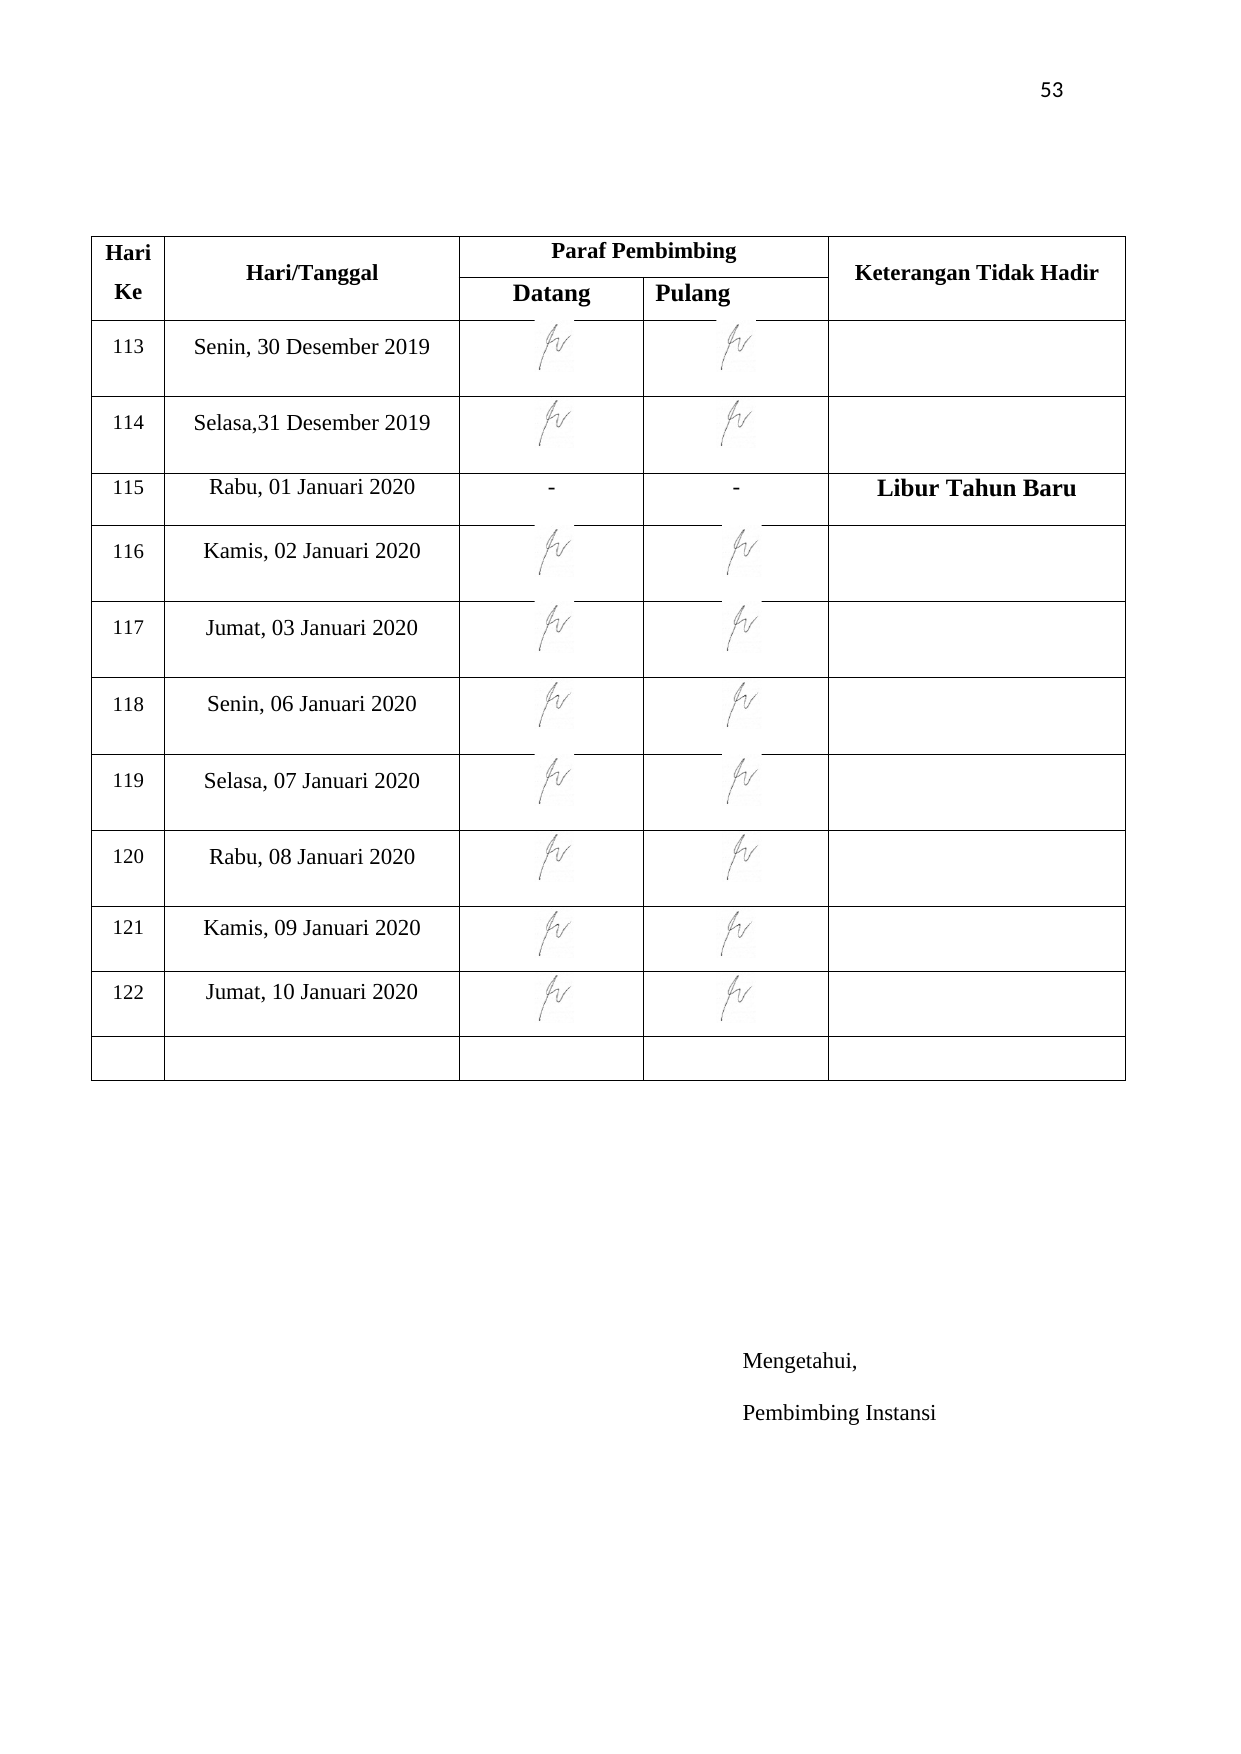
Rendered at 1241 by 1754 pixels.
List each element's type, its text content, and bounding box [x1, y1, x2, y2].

picture [534, 525, 575, 577]
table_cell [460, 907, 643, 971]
picture [534, 907, 575, 958]
picture [716, 320, 756, 372]
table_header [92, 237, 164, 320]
picture [722, 525, 762, 577]
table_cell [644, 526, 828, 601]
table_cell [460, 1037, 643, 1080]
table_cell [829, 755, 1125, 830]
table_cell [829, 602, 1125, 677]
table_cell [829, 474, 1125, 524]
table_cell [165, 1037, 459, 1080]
picture [534, 397, 575, 448]
picture [534, 601, 575, 653]
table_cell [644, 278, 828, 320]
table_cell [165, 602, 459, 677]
picture [722, 678, 762, 729]
picture [534, 831, 575, 882]
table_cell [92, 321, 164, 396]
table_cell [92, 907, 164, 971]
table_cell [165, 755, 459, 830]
picture [534, 972, 575, 1023]
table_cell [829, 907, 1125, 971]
picture [722, 601, 762, 653]
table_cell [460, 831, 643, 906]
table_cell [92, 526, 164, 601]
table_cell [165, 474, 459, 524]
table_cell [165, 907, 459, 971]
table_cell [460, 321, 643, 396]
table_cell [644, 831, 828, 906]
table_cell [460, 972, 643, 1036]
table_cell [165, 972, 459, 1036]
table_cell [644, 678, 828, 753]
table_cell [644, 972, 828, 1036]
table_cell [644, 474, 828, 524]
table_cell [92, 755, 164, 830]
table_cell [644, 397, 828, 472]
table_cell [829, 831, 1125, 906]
picture [716, 397, 756, 448]
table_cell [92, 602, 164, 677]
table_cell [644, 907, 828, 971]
text Mengetahui, [742, 1348, 1063, 1374]
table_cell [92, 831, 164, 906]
picture [722, 754, 762, 806]
picture [534, 678, 575, 729]
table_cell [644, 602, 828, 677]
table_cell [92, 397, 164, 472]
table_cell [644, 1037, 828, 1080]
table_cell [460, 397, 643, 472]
picture [722, 831, 762, 882]
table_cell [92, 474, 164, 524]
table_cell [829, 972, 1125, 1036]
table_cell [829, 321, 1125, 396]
text Pembimbing Instansi [742, 1399, 1063, 1425]
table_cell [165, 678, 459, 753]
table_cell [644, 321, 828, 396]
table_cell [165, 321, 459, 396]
picture [716, 907, 756, 958]
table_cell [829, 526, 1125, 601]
picture [716, 972, 756, 1023]
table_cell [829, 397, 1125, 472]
picture [534, 754, 575, 806]
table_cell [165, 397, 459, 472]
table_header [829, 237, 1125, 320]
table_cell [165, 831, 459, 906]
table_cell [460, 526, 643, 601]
picture [534, 320, 575, 372]
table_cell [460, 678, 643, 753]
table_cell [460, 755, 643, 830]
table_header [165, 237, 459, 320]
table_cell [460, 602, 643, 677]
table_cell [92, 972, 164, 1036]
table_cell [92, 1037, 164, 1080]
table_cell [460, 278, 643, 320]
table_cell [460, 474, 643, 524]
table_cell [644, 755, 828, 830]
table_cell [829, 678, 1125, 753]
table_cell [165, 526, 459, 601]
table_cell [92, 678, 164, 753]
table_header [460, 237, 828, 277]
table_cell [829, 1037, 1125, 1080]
